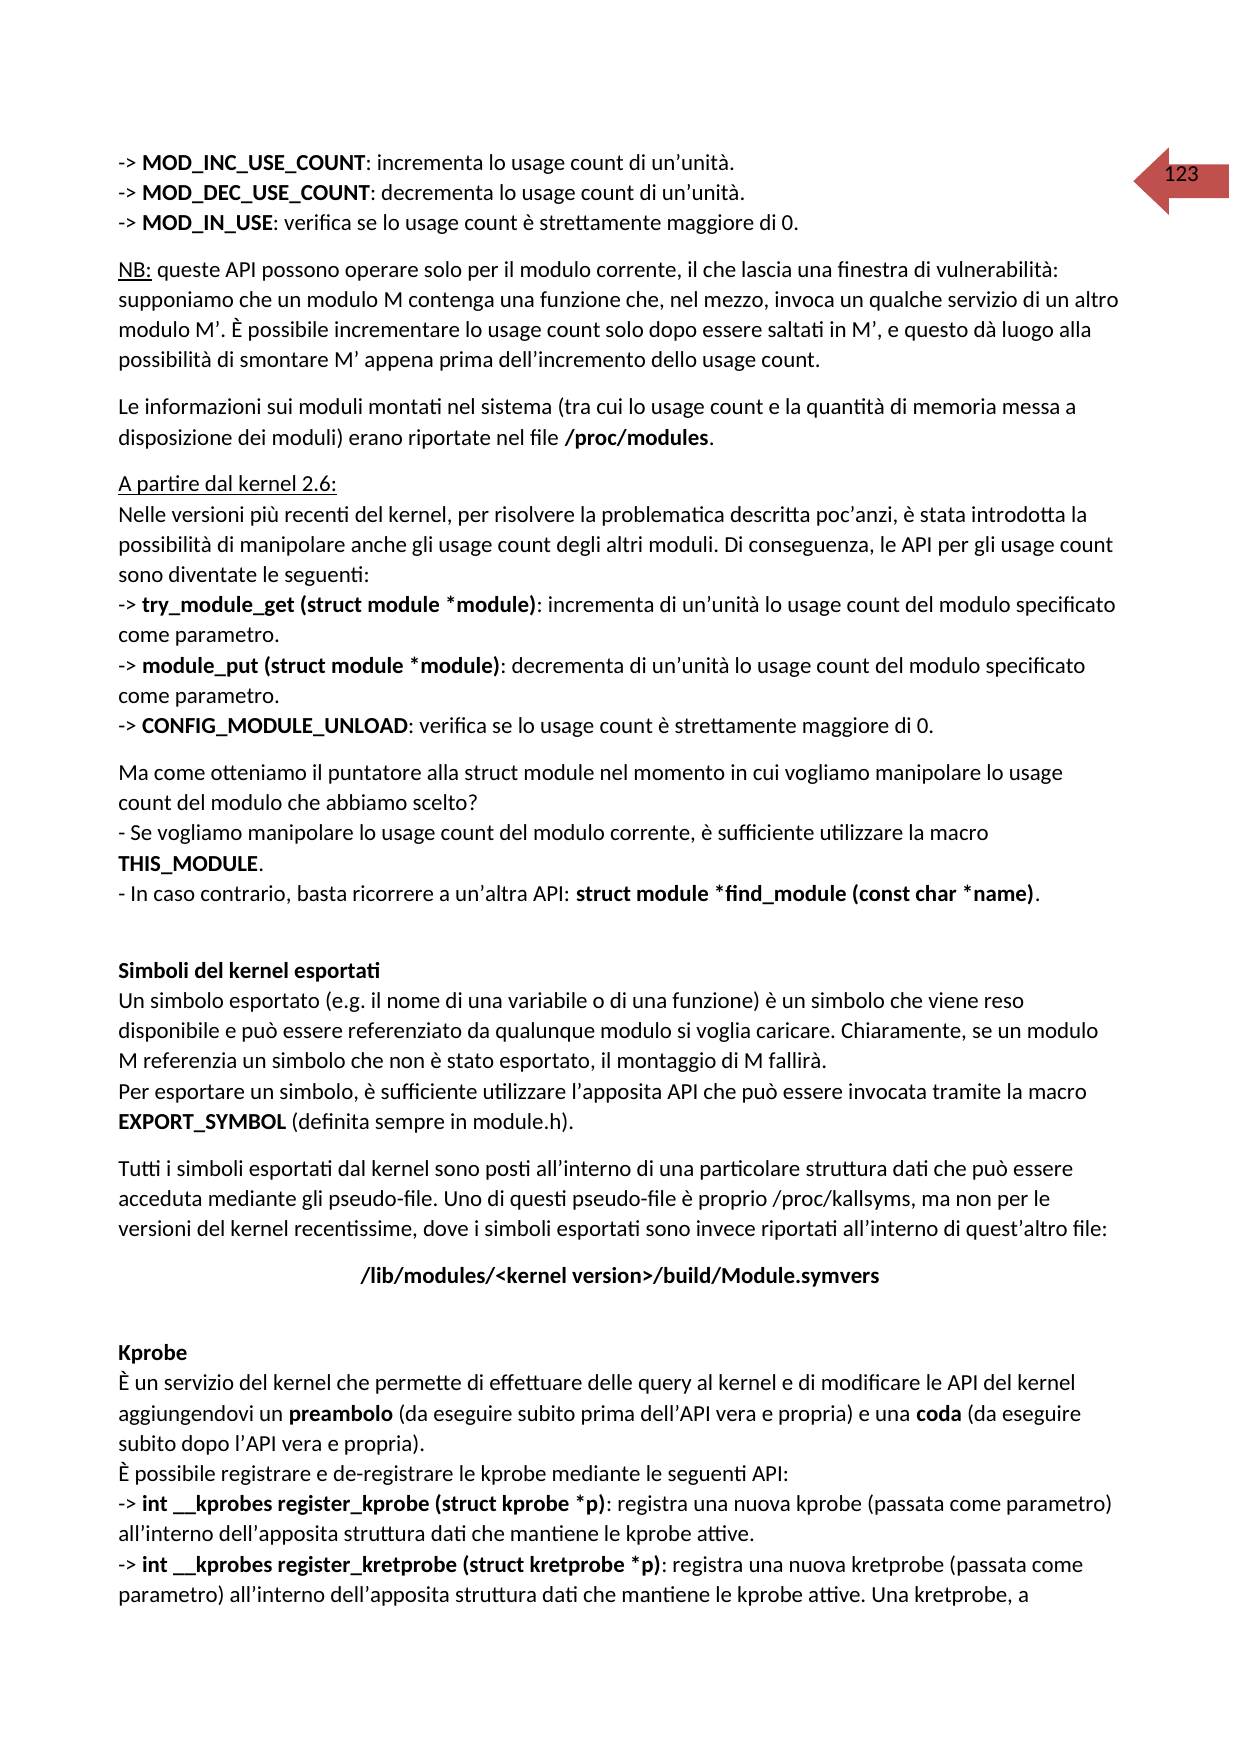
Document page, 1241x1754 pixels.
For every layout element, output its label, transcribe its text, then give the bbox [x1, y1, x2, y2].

text Simboli del kernel esportati Un simbolo esportato (e.g. il nome di una variabile o di una funzione) è un simbolo che viene reso disponibile e può essere referenziato da qualunque modulo si voglia caricare. Chiaramente, se un modulo M referenzia un simbolo che non è stato esportato, il montaggio di M fallirà. Per esportare un simbolo, è sufficiente utilizzare l’apposita API che può essere invocata tramite la macro EXPORT_SYMBOL (definita sempre in module.h). [118, 926, 1122, 1135]
text A partire dal kernel 2.6: Nelle versioni più recenti del kernel, per risolvere la problematica descritta poc’anzi, è stata introdotta la possibilità di manipolare anche gli usage count degli altri moduli. Di conseguenza, le API per gli usage count sono diventate le seguenti: -> try_module_get (struct module *module): incrementa di un’unità lo usage count del modulo specificato come parametro. -> module_put (struct module *module): decrementa di un’unità lo usage count del modulo specificato come parametro. -> CONFIG_MODULE_UNLOAD: verifica se lo usage count è strettamente maggiore di 0. [118, 469, 1122, 739]
text Le informazioni sui moduli montati nel sistema (tra cui lo usage count e la quantità di memoria messa a disposizione dei moduli) erano riportate nel file /proc/modules. [118, 392, 1122, 451]
text NB: queste API possono operare solo per il modulo corrente, il che lascia una finestra di vulnerabilità: supponiamo che un modulo M contenga una funzione che, nel mezzo, invoca un qualche servizio di un altro modulo M’. È possibile incrementare lo usage count solo dopo essere saltati in M’, e questo dà luogo alla possibilità di smontare M’ appena prima dell’incremento dello usage count. [118, 255, 1122, 373]
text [118, 148, 1122, 236]
text /lib/modules/<kernel version>/build/Module.symvers [118, 1261, 1122, 1289]
text Ma come otteniamo il puntatore alla struct module nel momento in cui vogliamo manipolare lo usage count del modulo che abbiamo scelto? - Se vogliamo manipolare lo usage count del modulo corrente, è sufficiente utilizzare la macro THIS_MODULE. - In caso contrario, basta ricorrere a un’altra API: struct module *find_module (const char *name). [118, 758, 1122, 907]
text Tutti i simboli esportati dal kernel sono posti all’interno di una particolare struttura dati che può essere acceduta mediante gli pseudo-file. Uno di questi pseudo-file è proprio /proc/kallsyms, ma non per le versioni del kernel recentissime, dove i simboli esportati sono invece riportati all’interno di quest’altro file: [118, 1154, 1122, 1242]
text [118, 1308, 1122, 1608]
